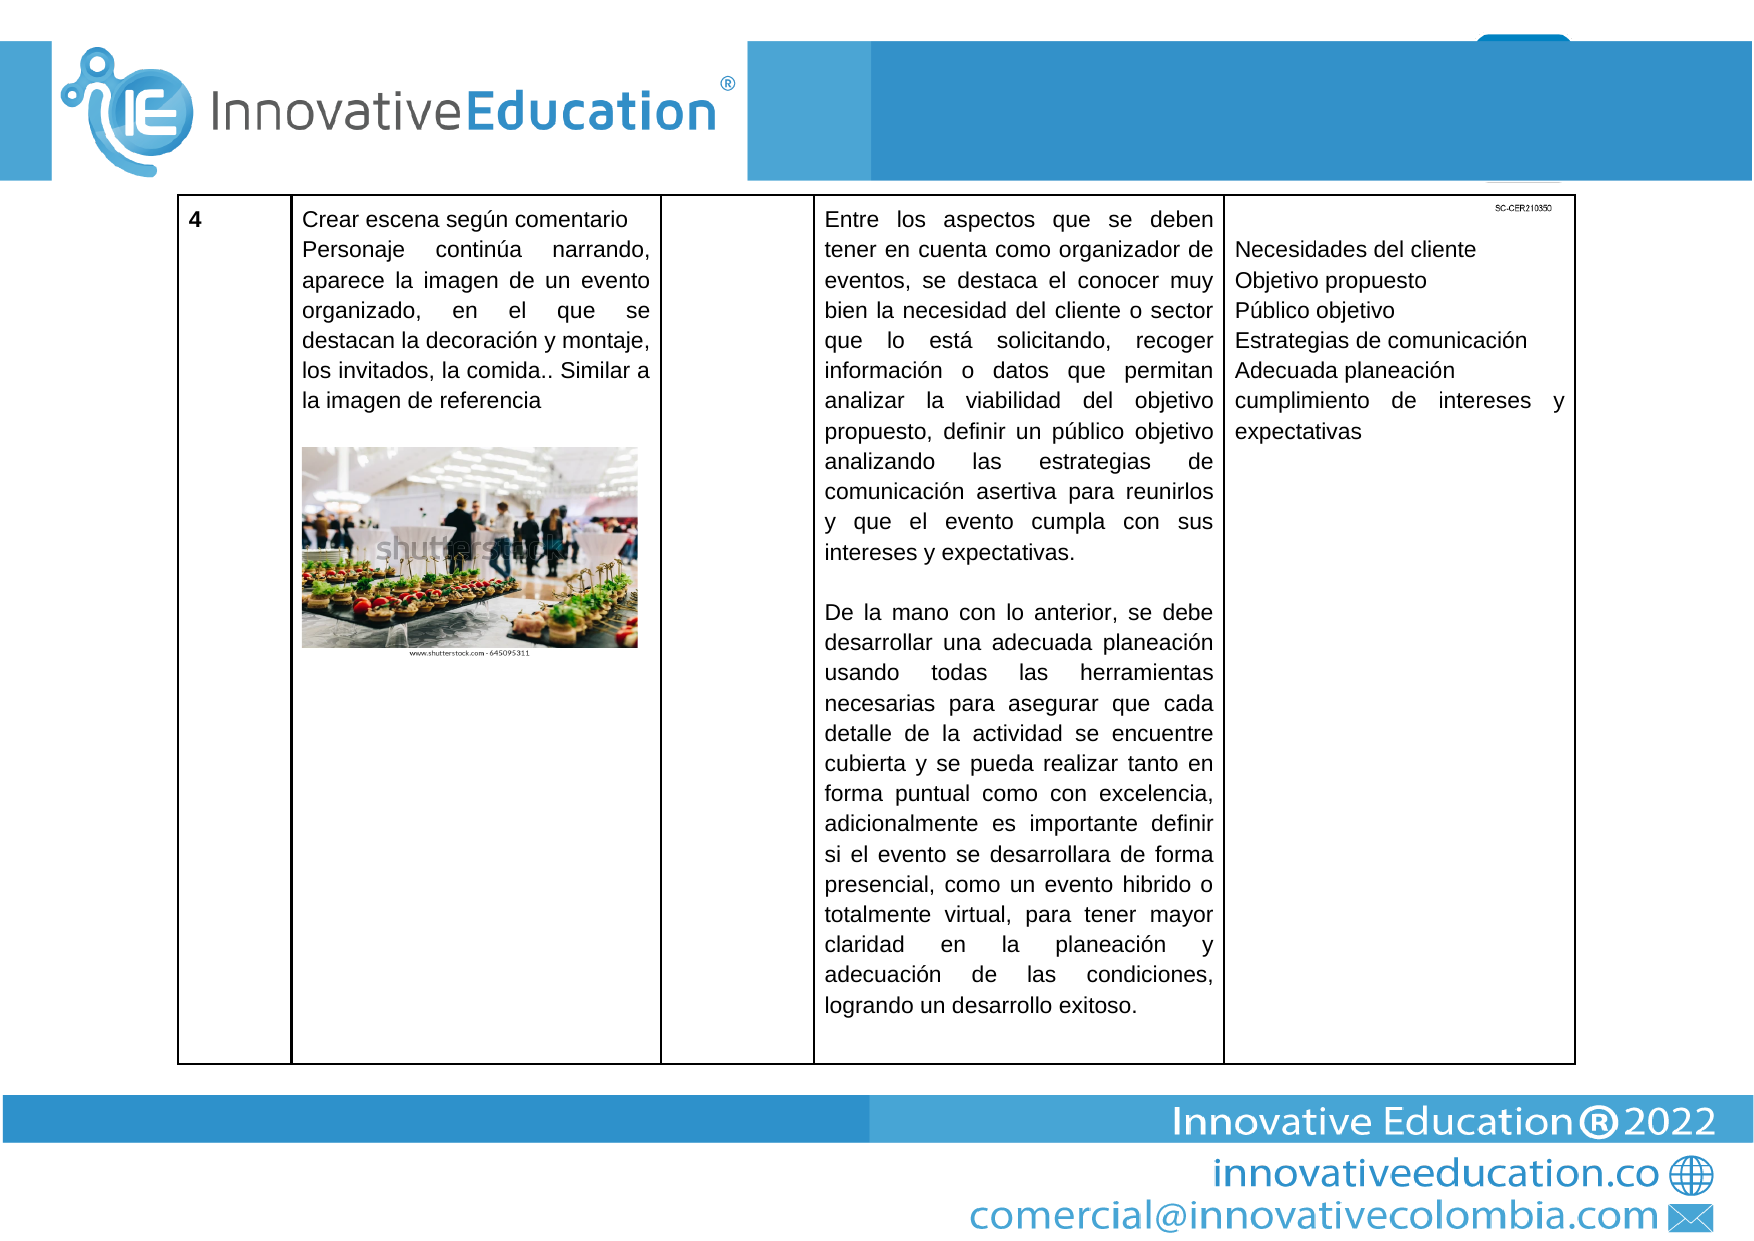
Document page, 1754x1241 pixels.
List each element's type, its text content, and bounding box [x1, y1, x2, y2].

table_cell [662, 196, 813, 1062]
picture [301, 447, 638, 658]
table_cell Entre los aspectos que se deben tener en cuenta como organizador de eventos, se destaca el conocer muy bien la necesidad del cliente o sector que lo está solicitando, recoger información o datos que permitan analizar la viabilidad del objetivo propuesto, definir un público objetivo analizando las estrategias de comunicación asertiva para reunirlos y que el evento cumpla con sus intereses y expectativas. De la mano con lo anterior, se debe desarrollar una adecuada planeación usando todas las herramientas necesarias para asegurar que cada detalle de la actividad se encuentre cubierta y se pueda realizar tanto en forma puntual como con excelencia, adicionalmente es importante definir si el evento se desarrollara de forma presencial, como un evento hibrido o totalmente virtual, para tener mayor claridad en la planeación y adecuación de las condiciones, logrando un desarrollo exitoso. [815, 196, 1223, 1062]
table_cell Crear escena según comentario Personaje continúa narrando, aparece la imagen de un evento organizado, en el que se destacan la decoración y montaje, los invitados, la comida.. Similar a la imagen de referencia [293, 196, 660, 1062]
picture [2, 1093, 1754, 1239]
table_cell 4 [179, 196, 290, 1062]
table_cell Necesidades del cliente Objetivo propuesto Público objetivo Estrategias de comunicación Adecuada planeación cumplimiento de intereses y expectativas [1225, 196, 1574, 1062]
picture [0, 28, 1752, 194]
